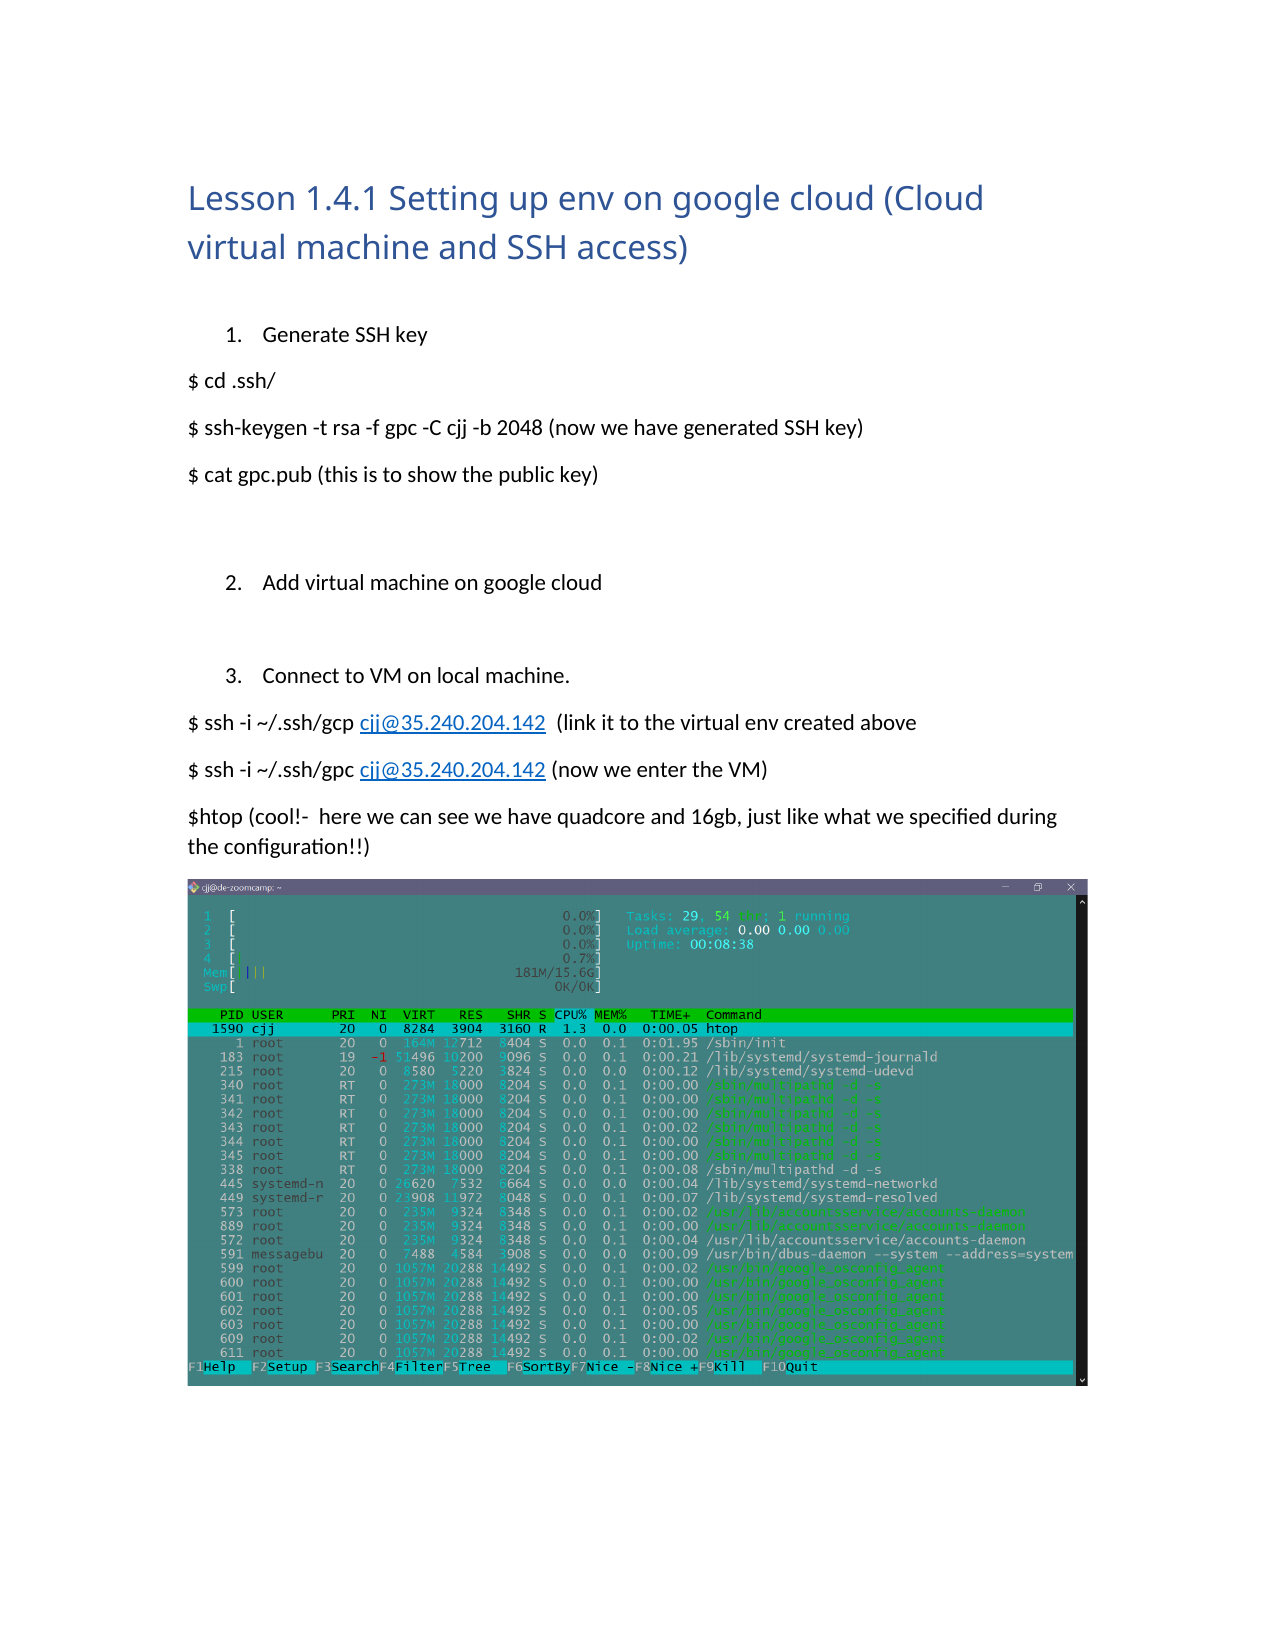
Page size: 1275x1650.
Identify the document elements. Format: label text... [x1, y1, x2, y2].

text $ cat gpc.pub (this is to show the public key) [187, 460, 1087, 488]
text $ ssh -i ~/.ssh/gcp cjj@35.240.204.142 (link it to the virtual env created above [187, 708, 1087, 736]
subtitle Lesson 1.4.1 Setting up env on google cloud (Cloud virtual machine and SSH access) [187, 175, 1087, 269]
list Generate SSH key [225, 320, 1087, 348]
text $ ssh -i ~/.ssh/gpc cjj@35.240.204.142 (now we enter the VM) [187, 755, 1087, 783]
text $ ssh-keygen -t rsa -f gpc -C cjj -b 2048 (now we have generated SSH key) [187, 413, 1087, 442]
text $ cd .ssh/ [187, 367, 1087, 395]
list Connect to VM on local machine. [225, 661, 1087, 689]
text $htop (cool!- here we can see we have quadcore and 16gb, just like what we specified during the configuration!!) [187, 802, 1087, 860]
picture [187, 879, 1088, 1386]
list Add virtual machine on google cloud [225, 568, 1087, 596]
